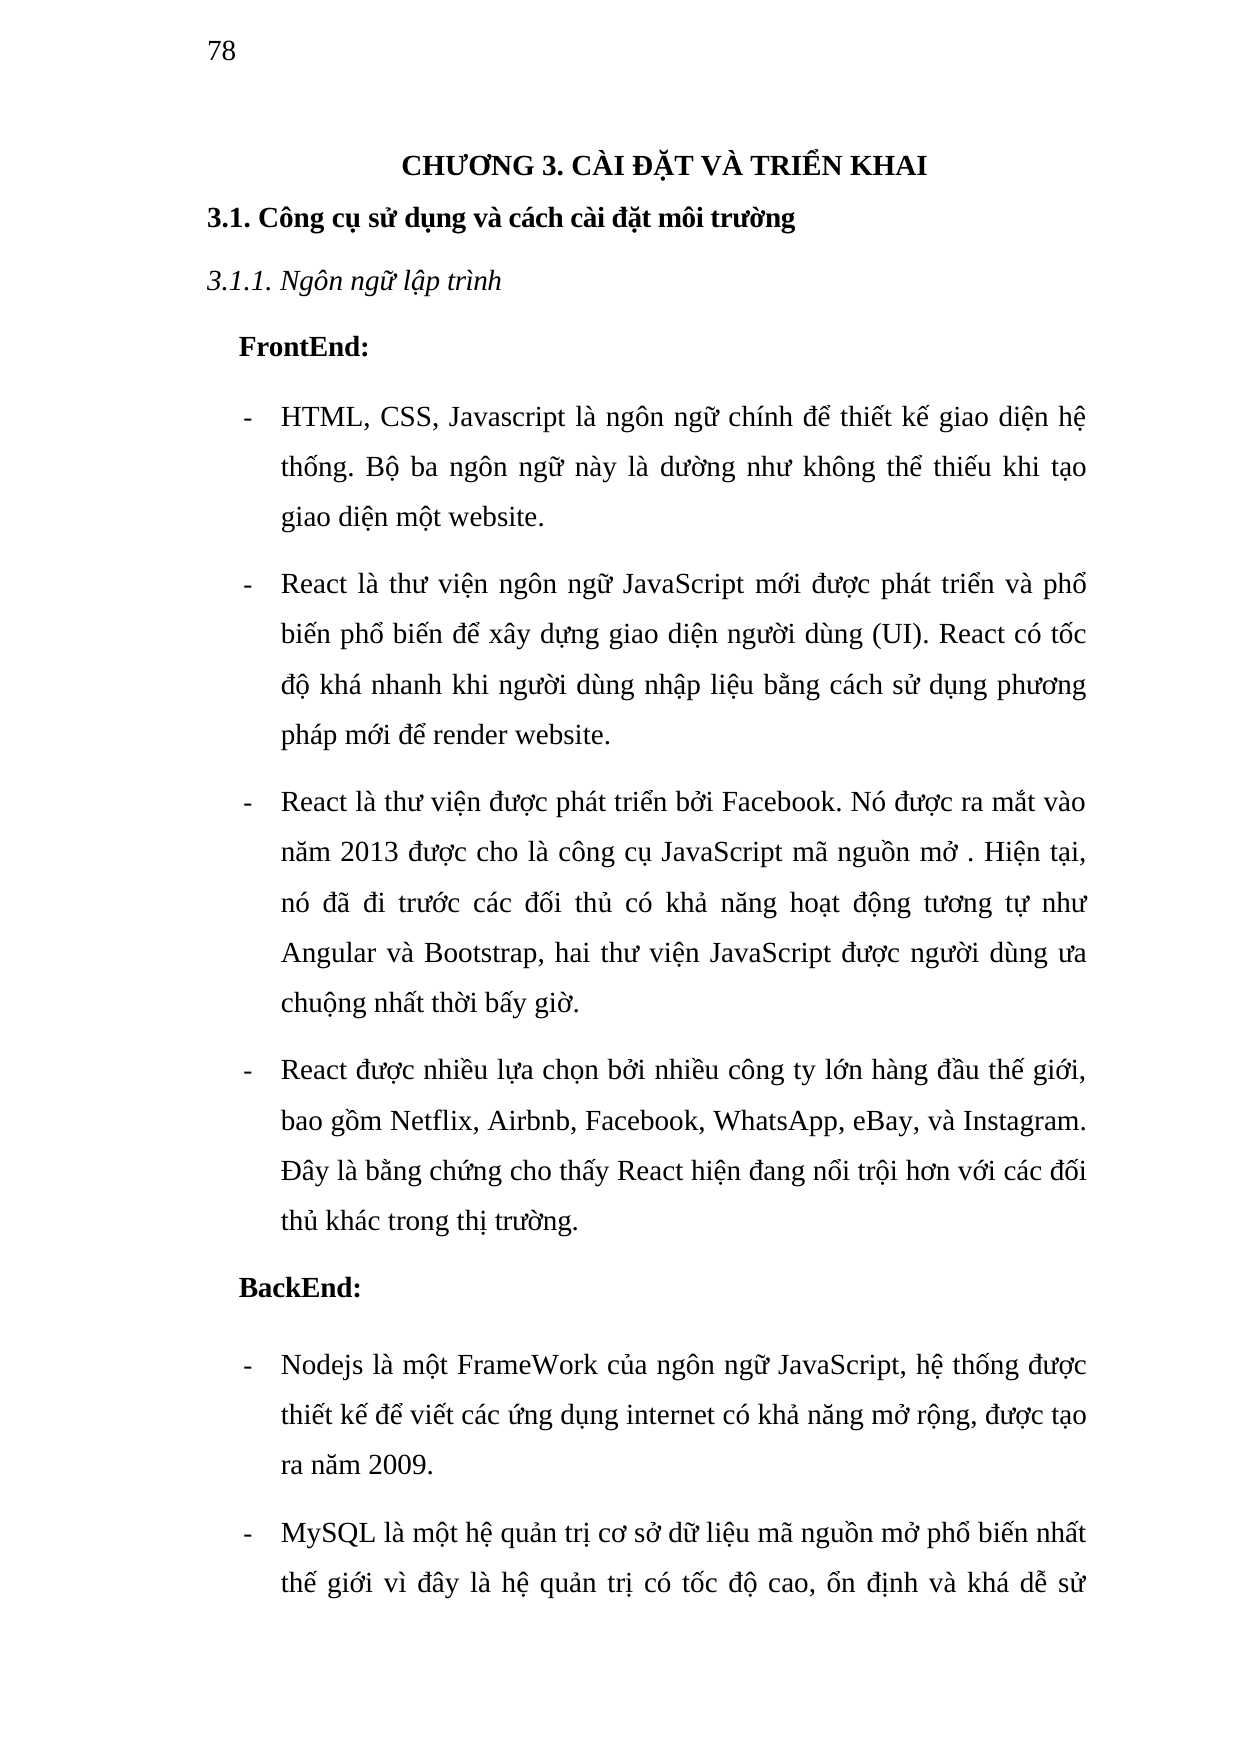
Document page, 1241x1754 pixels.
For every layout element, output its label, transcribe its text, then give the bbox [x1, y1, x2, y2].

subtitle Công cụ sử dụng và cách cài đặt môi trường [207, 201, 1122, 234]
text FrontEnd: [238, 329, 1122, 363]
list Nodejs là một FrameWork của ngôn ngữ JavaScript, hệ thống được thiết kế để viết các ứng dụng internet có khả năng mở rộng, được tạo ra năm 2009. [243, 1347, 1087, 1481]
subtitle CÀI ĐẶT VÀ TRIỂN KHAI [207, 148, 1122, 181]
list React là thư viện ngôn ngữ JavaScript mới được phát triển và phổ biến phổ biến để xây dựng giao diện người dùng (UI). React có tốc độ khá nhanh khi người dùng nhập liệu bằng cách sử dụng phương pháp mới để render website. [243, 566, 1087, 751]
list React là thư viện được phát triển bởi Facebook. Nó được ra mắt vào năm 2013 được cho là công cụ JavaScript mã nguồn mở . Hiện tại, nó đã đi trước các đối thủ có khả năng hoạt động tương tự như Angular và Bootstrap, hai thư viện JavaScript được người dùng ưa chuộng nhất thời bấy giờ. [243, 784, 1087, 1019]
subtitle Ngôn ngữ lập trình [207, 263, 1122, 297]
list HTML, CSS, Javascript là ngôn ngữ chính để thiết kế giao diện hệ thống. Bộ ba ngôn ngữ này là dường như không thể thiếu khi tạo giao diện một website. [243, 399, 1087, 533]
list React được nhiều lựa chọn bởi nhiều công ty lớn hàng đầu thế giới, bao gồm Netflix, Airbnb, Facebook, WhatsApp, eBay, và Instagram. Đây là bằng chứng cho thấy React hiện đang nổi trội hơn với các đối thủ khác trong thị trường. [243, 1052, 1087, 1237]
text BackEnd: [238, 1270, 1122, 1304]
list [243, 1515, 1087, 1599]
